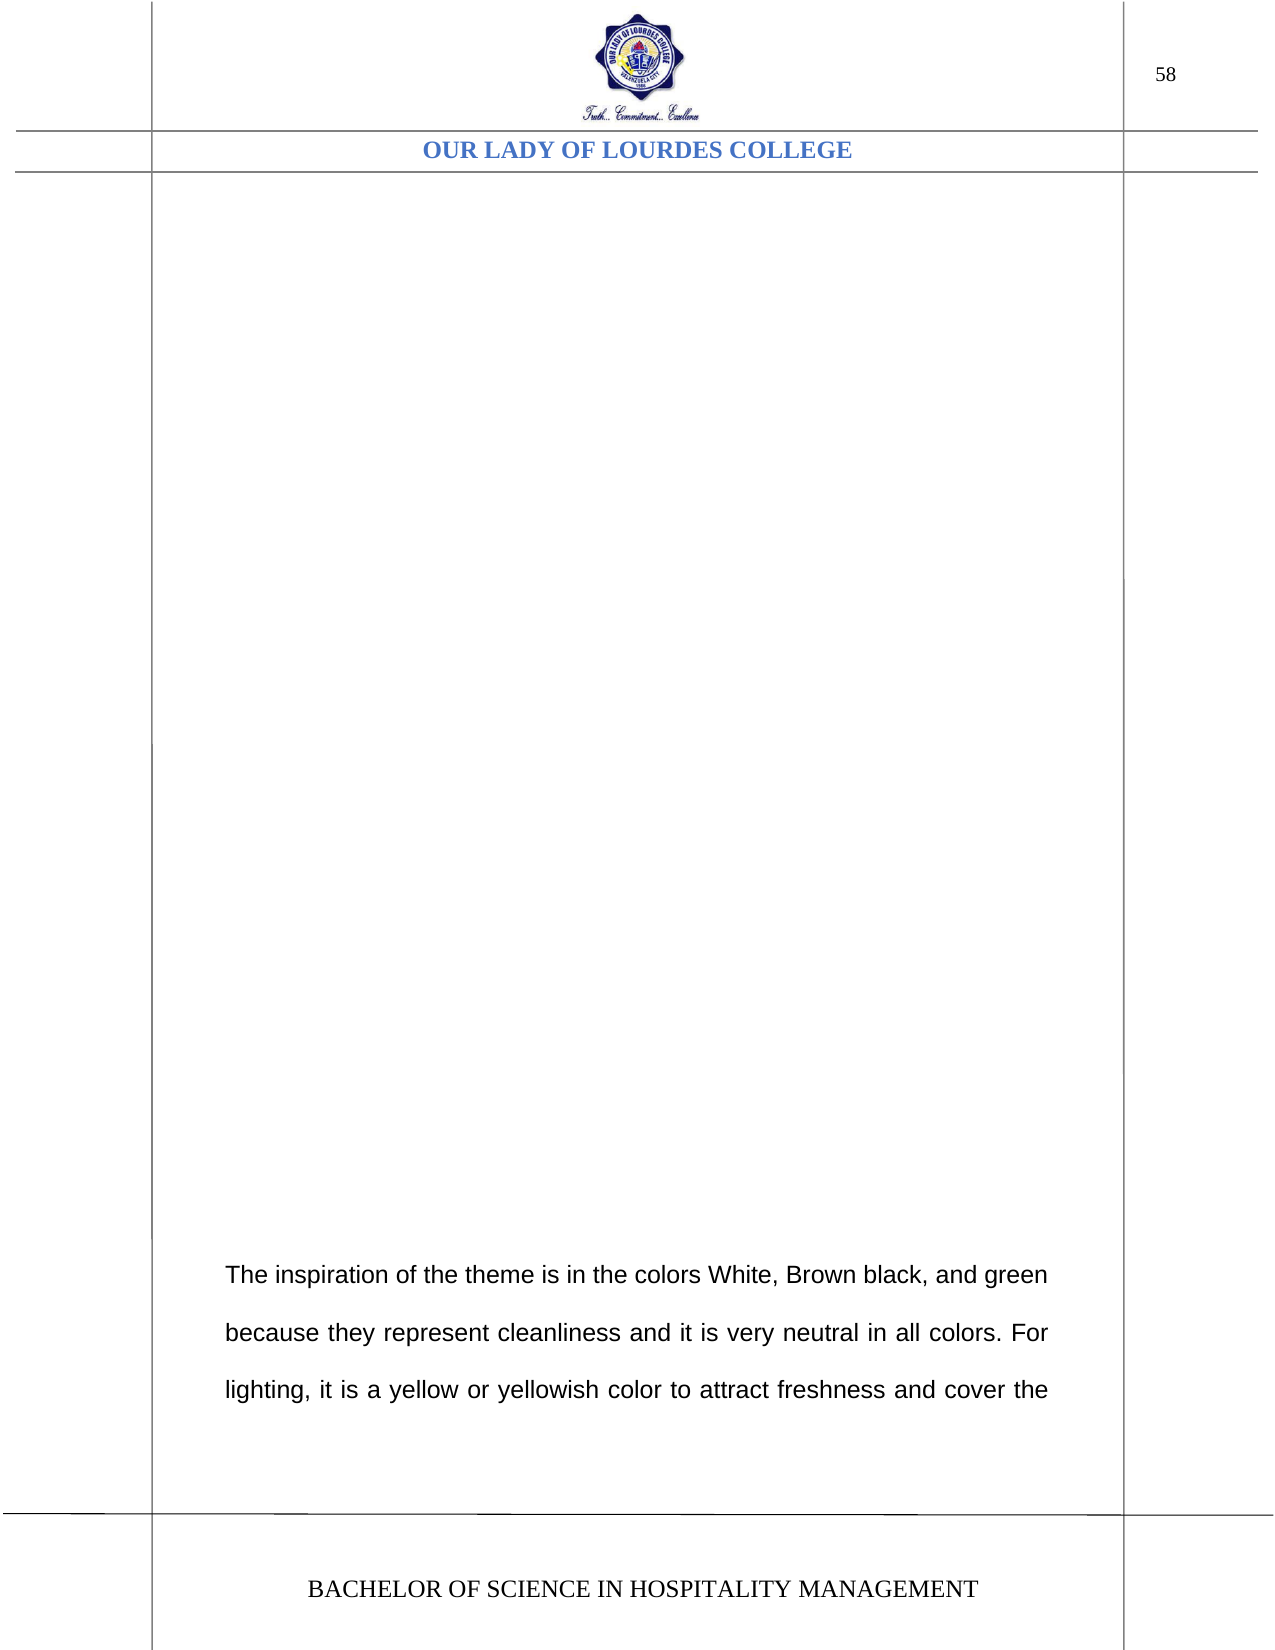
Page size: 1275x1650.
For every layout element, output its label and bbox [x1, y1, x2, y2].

text [225, 1260, 1050, 1404]
picture [580, 6, 701, 127]
